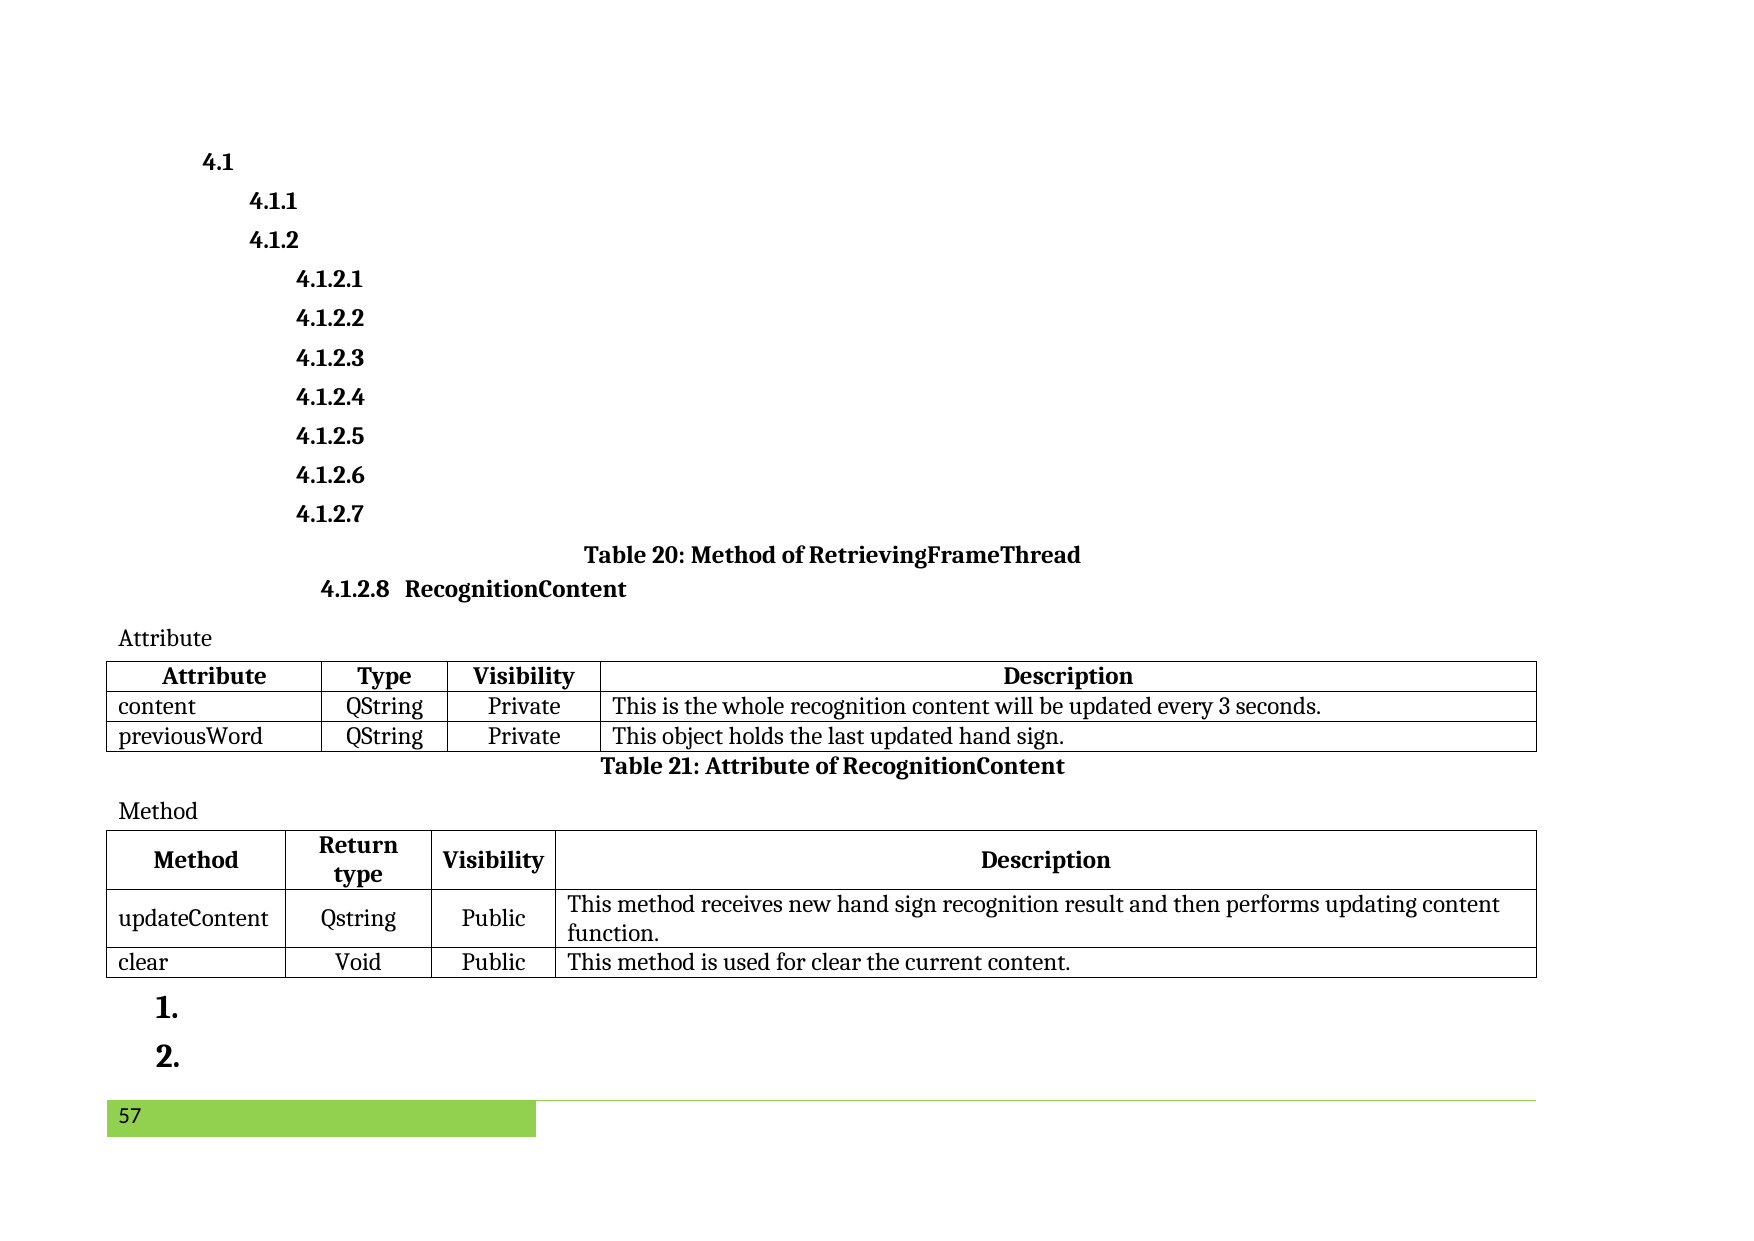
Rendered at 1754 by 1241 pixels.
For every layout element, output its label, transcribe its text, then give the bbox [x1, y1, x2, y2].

table_cell QString [322, 692, 447, 721]
table_header Visibility [448, 662, 600, 691]
table_header Method [107, 831, 285, 889]
table_cell content [107, 692, 321, 721]
table_cell This method is used for clear the current content. [556, 948, 1536, 977]
subtitle RecognitionContent [321, 574, 1547, 603]
table_cell updateContent [107, 890, 285, 947]
table_cell This is the whole recognition content will be updated every 3 seconds. [601, 692, 1536, 721]
subtitle Method [118, 797, 1547, 826]
table_header Type [322, 662, 447, 691]
table_cell Private [448, 692, 600, 721]
table_header Description [601, 662, 1536, 691]
table_cell This method receives new hand sign recognition result and then performs updating content function. [556, 890, 1536, 947]
table_cell QString [322, 722, 447, 751]
table_cell Public [432, 948, 555, 977]
table_header Return type [286, 831, 431, 889]
table_cell Qstring [286, 890, 431, 947]
table_cell Public [432, 890, 555, 947]
table_header Description [556, 831, 1536, 889]
table_header Attribute [107, 662, 321, 691]
table_cell This object holds the last updated hand sign. [601, 722, 1536, 751]
list Table 20: Method of RetrievingFrameThread [118, 541, 1547, 570]
table_cell Void [286, 948, 431, 977]
table_cell previousWord [107, 722, 321, 751]
table_cell clear [107, 948, 285, 977]
list Table 21: Attribute of RecognitionContent [118, 752, 1547, 780]
table_header Visibility [432, 831, 555, 889]
table_cell Private [448, 722, 600, 751]
subtitle Attribute [118, 624, 1547, 653]
